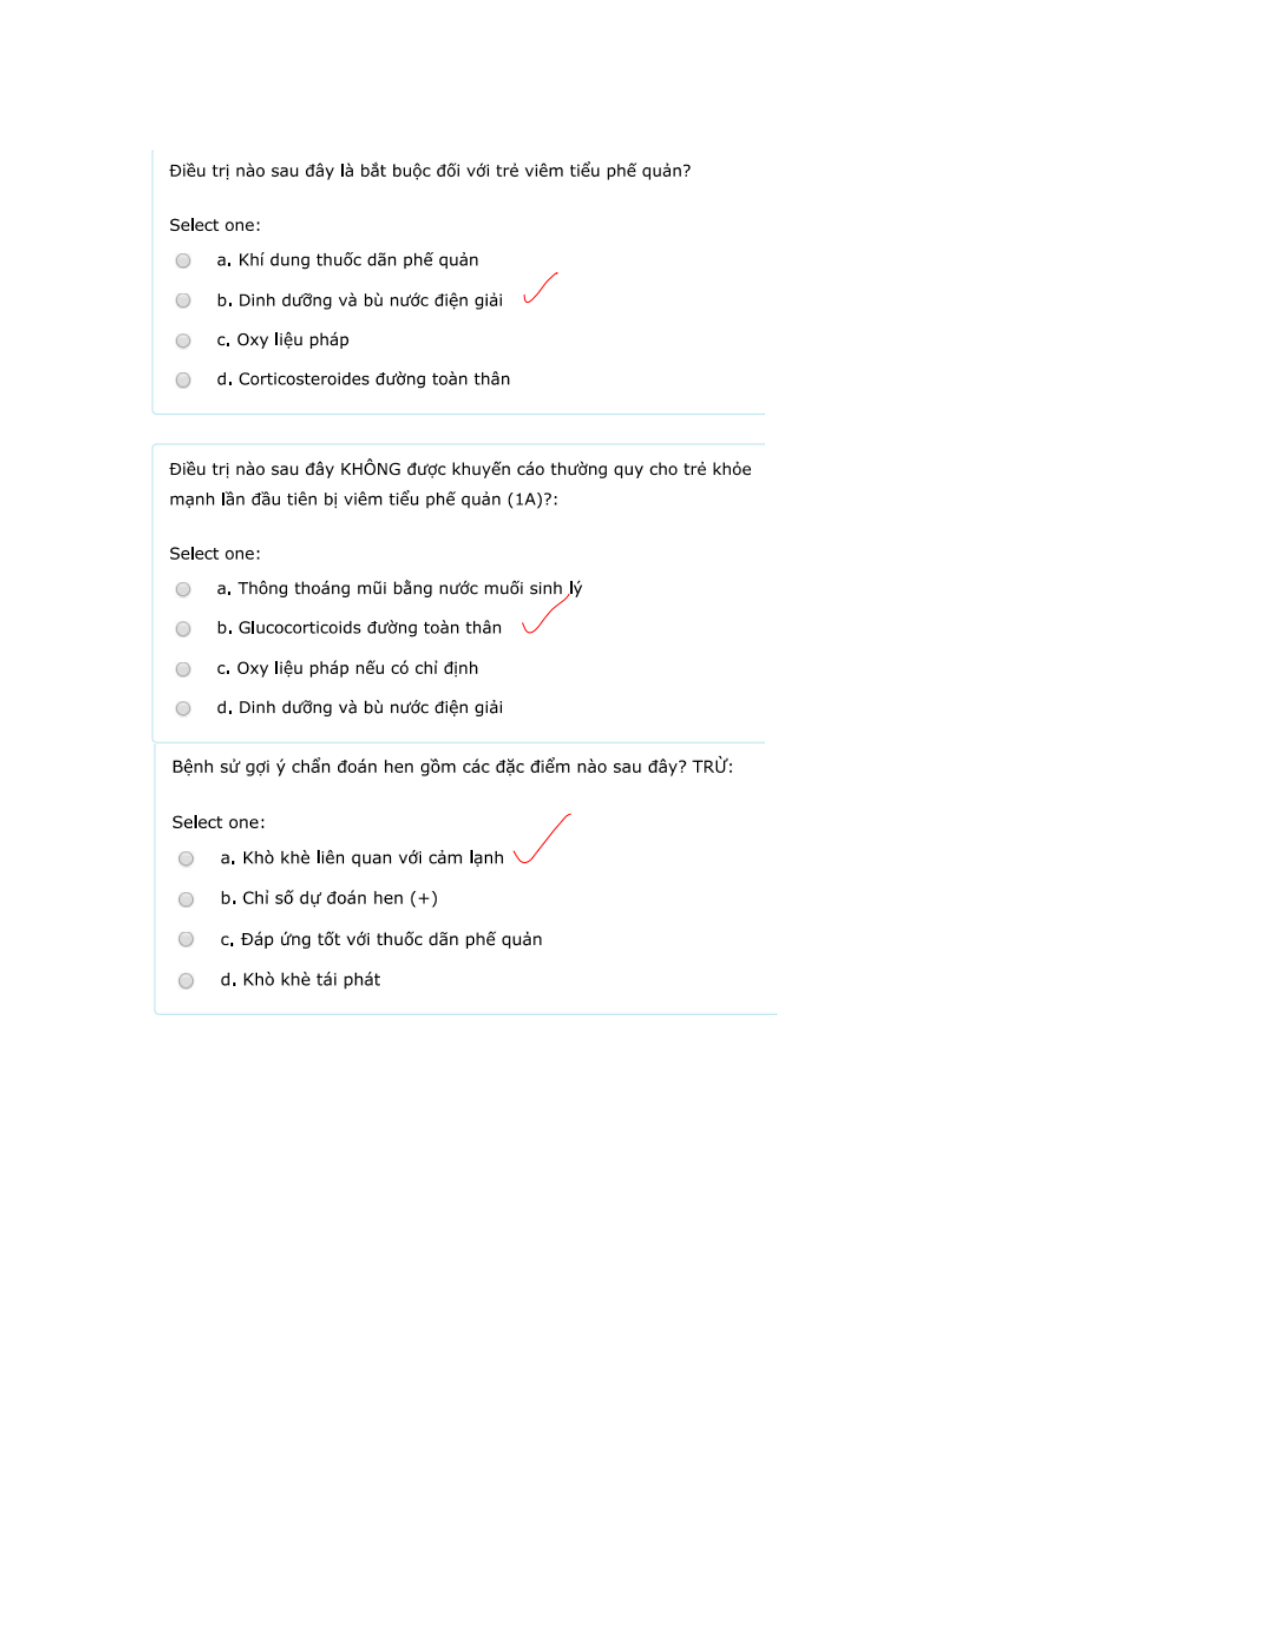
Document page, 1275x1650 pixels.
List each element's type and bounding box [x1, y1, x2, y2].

picture [150, 150, 778, 1016]
